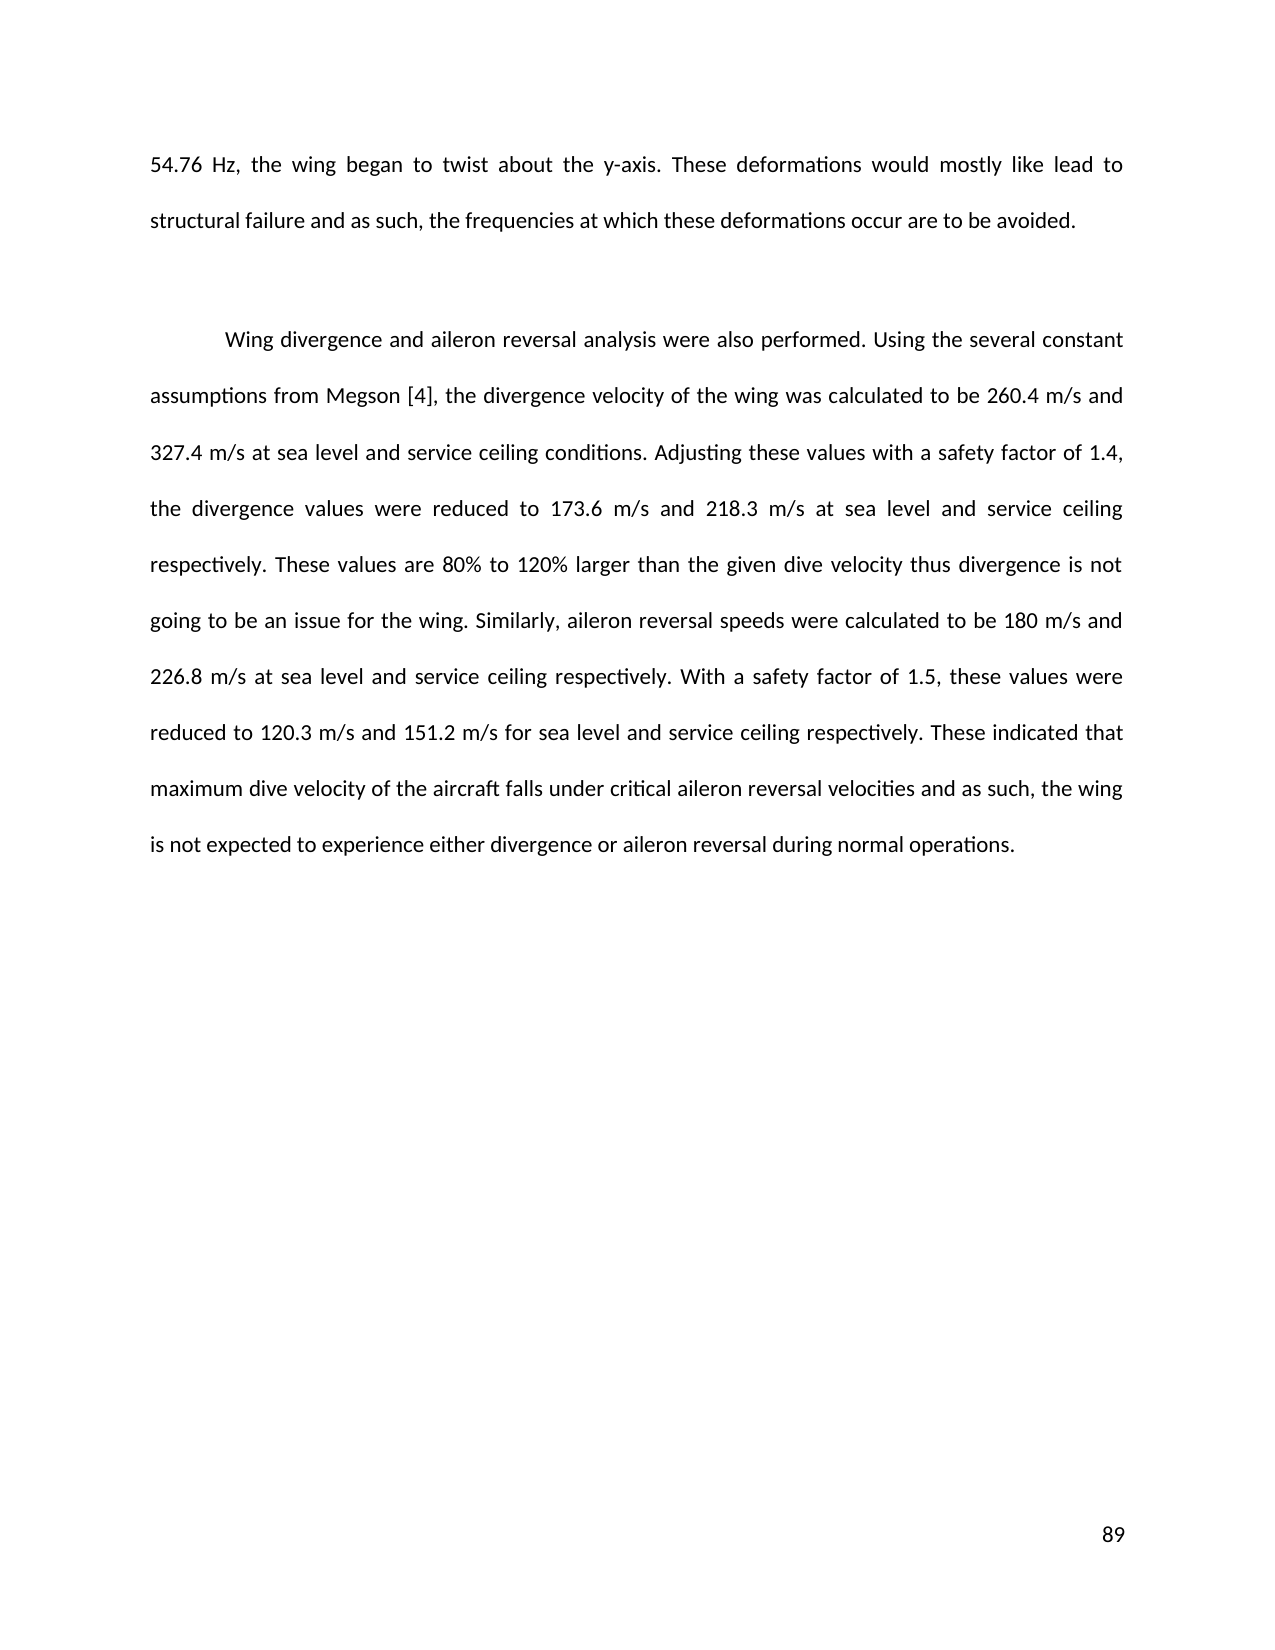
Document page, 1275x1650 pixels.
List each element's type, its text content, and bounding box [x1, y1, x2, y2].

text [150, 150, 1125, 234]
text Wing divergence and aileron reversal analysis were also performed. Using the several constant assumptions from Megson [4], the divergence velocity of the wing was calculated to be 260.4 m/s and 327.4 m/s at sea level and service ceiling conditions. Adjusting these values with a safety factor of 1.4, the divergence values were reduced to 173.6 m/s and 218.3 m/s at sea level and service ceiling respectively. These values are 80% to 120% larger than the given dive velocity thus divergence is not going to be an issue for the wing. Similarly, aileron reversal speeds were calculated to be 180 m/s and 226.8 m/s at sea level and service ceiling respectively. With a safety factor of 1.5, these values were reduced to 120.3 m/s and 151.2 m/s for sea level and service ceiling respectively. These indicated that maximum dive velocity of the aircraft falls under critical aileron reversal velocities and as such, the wing is not expected to experience either divergence or aileron reversal during normal operations. [150, 326, 1125, 858]
